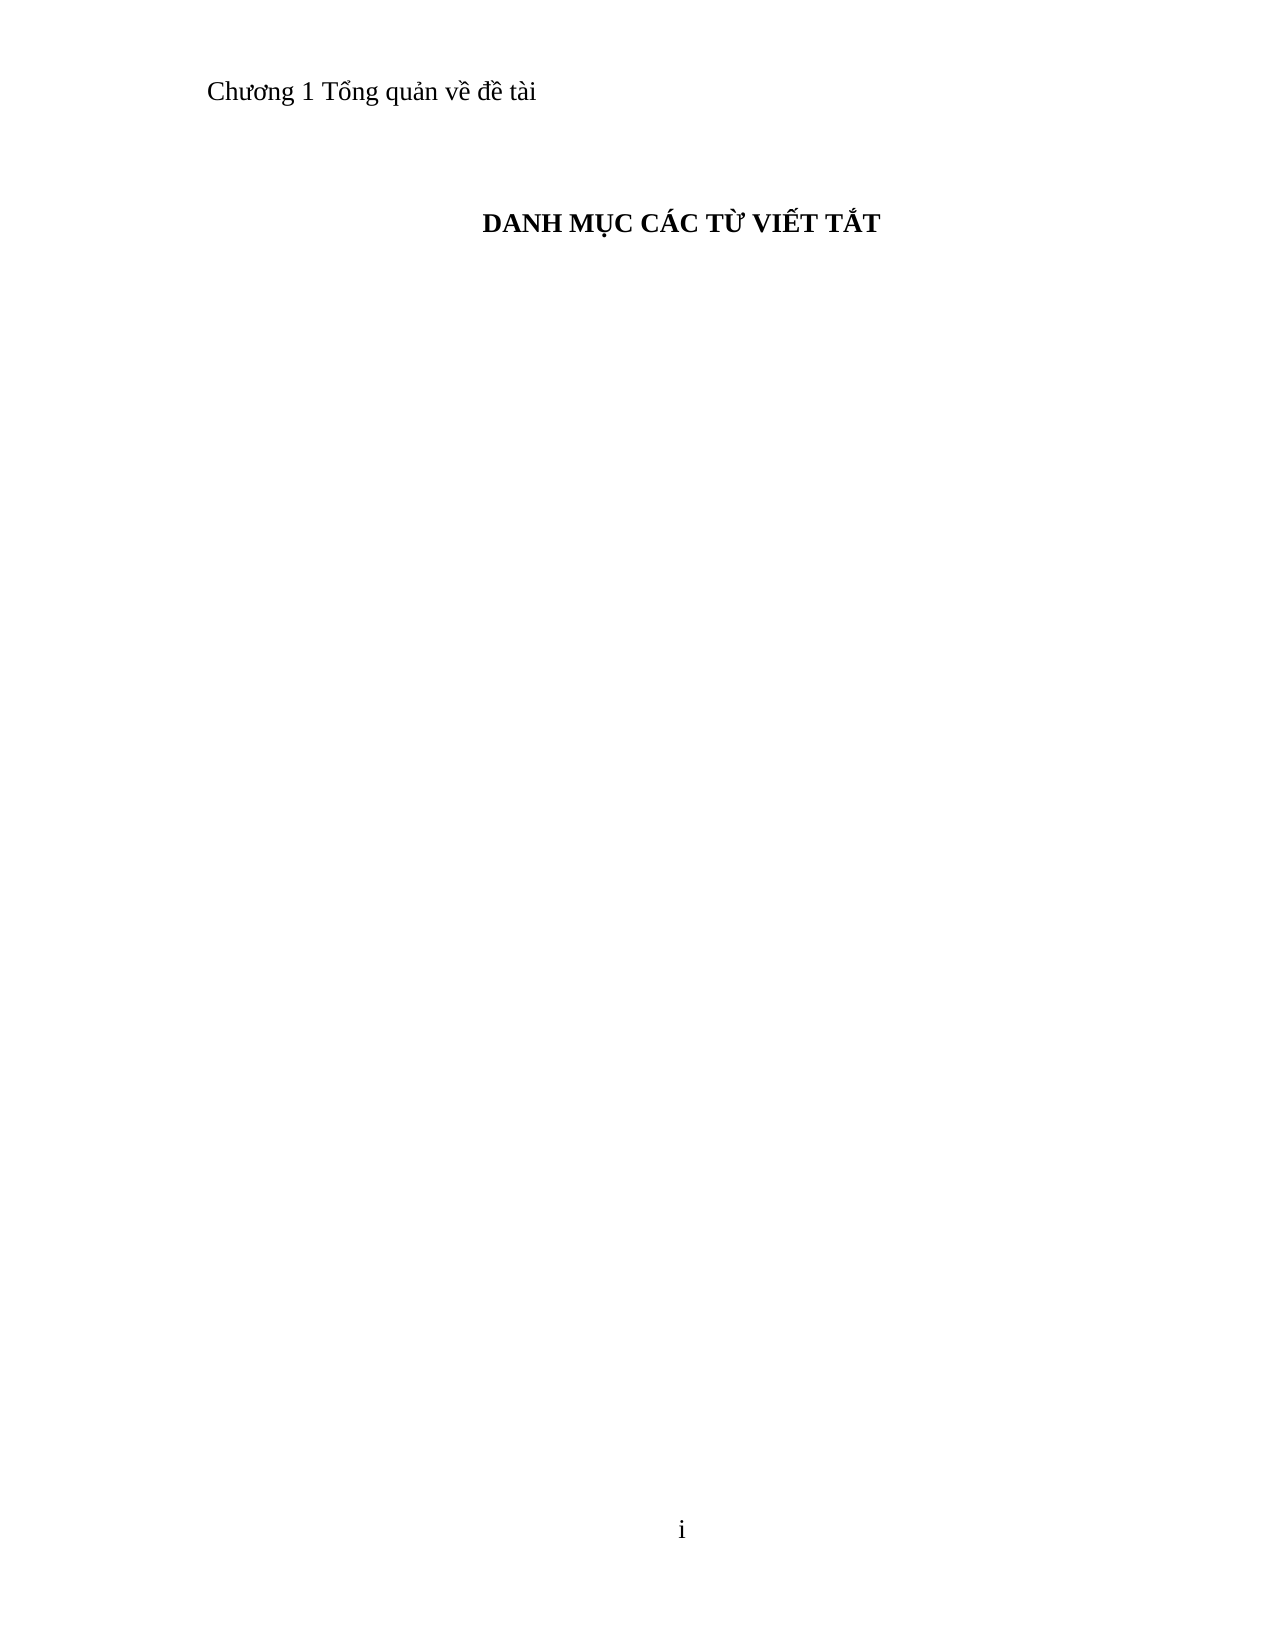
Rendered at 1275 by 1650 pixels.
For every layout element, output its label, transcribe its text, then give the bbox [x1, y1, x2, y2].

text DANH MỤC CÁC TỪ VIẾT TẮT [207, 207, 1157, 238]
